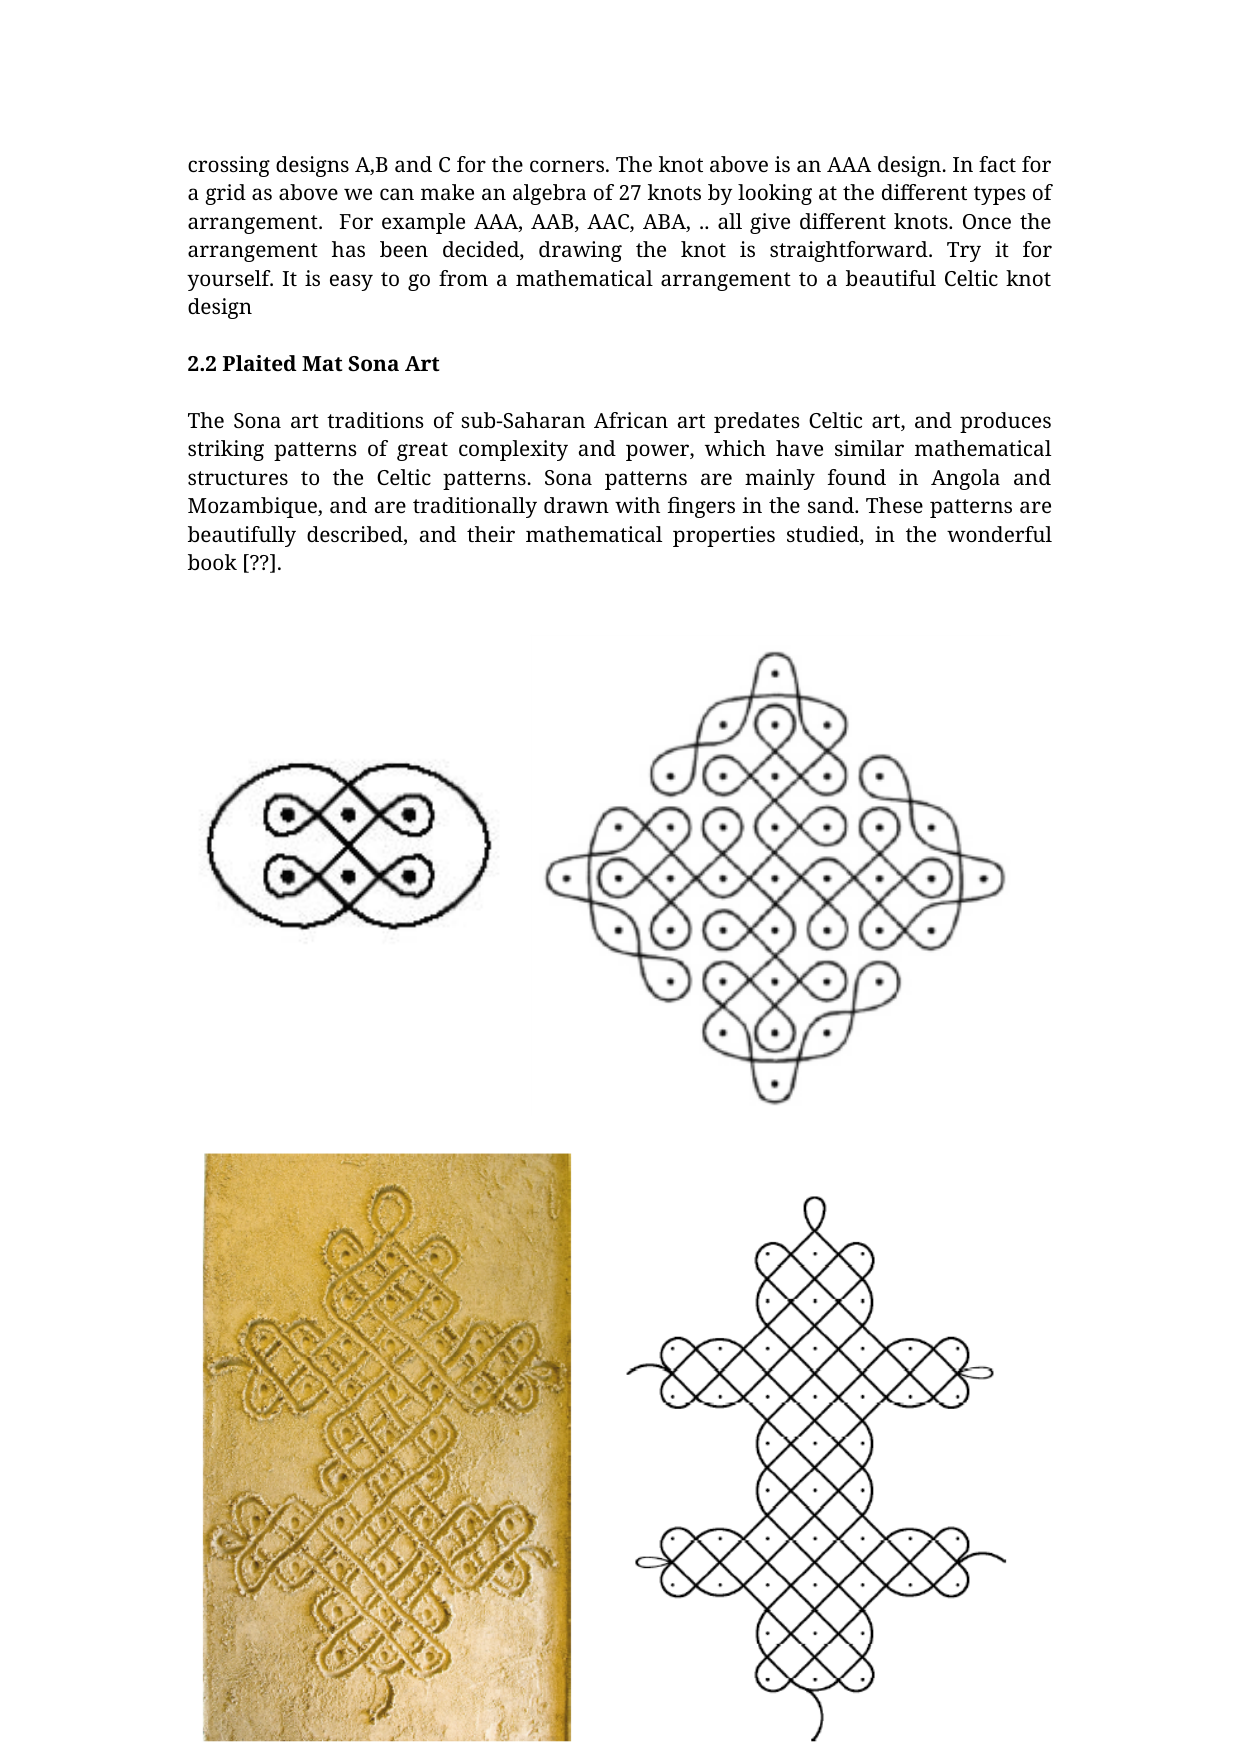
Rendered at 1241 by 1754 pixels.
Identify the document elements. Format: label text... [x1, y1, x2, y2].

picture [530, 634, 1012, 1116]
picture [187, 720, 525, 995]
text The Sona art traditions of sub-Saharan African art predates Celtic art, and produces striking patterns of great complexity and power, which have similar mathematical structures to the Celtic patterns. Sona patterns are mainly found in Angola and Mozambique, and are traditionally drawn with fingers in the sand. These patterns are beautifully described, and their mathematical properties studied, in the wonderful book [??]. [187, 406, 1053, 577]
text 2.2 Plaited Mat Sona Art [187, 349, 1053, 377]
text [187, 150, 1053, 321]
picture [150, 1136, 1012, 1748]
